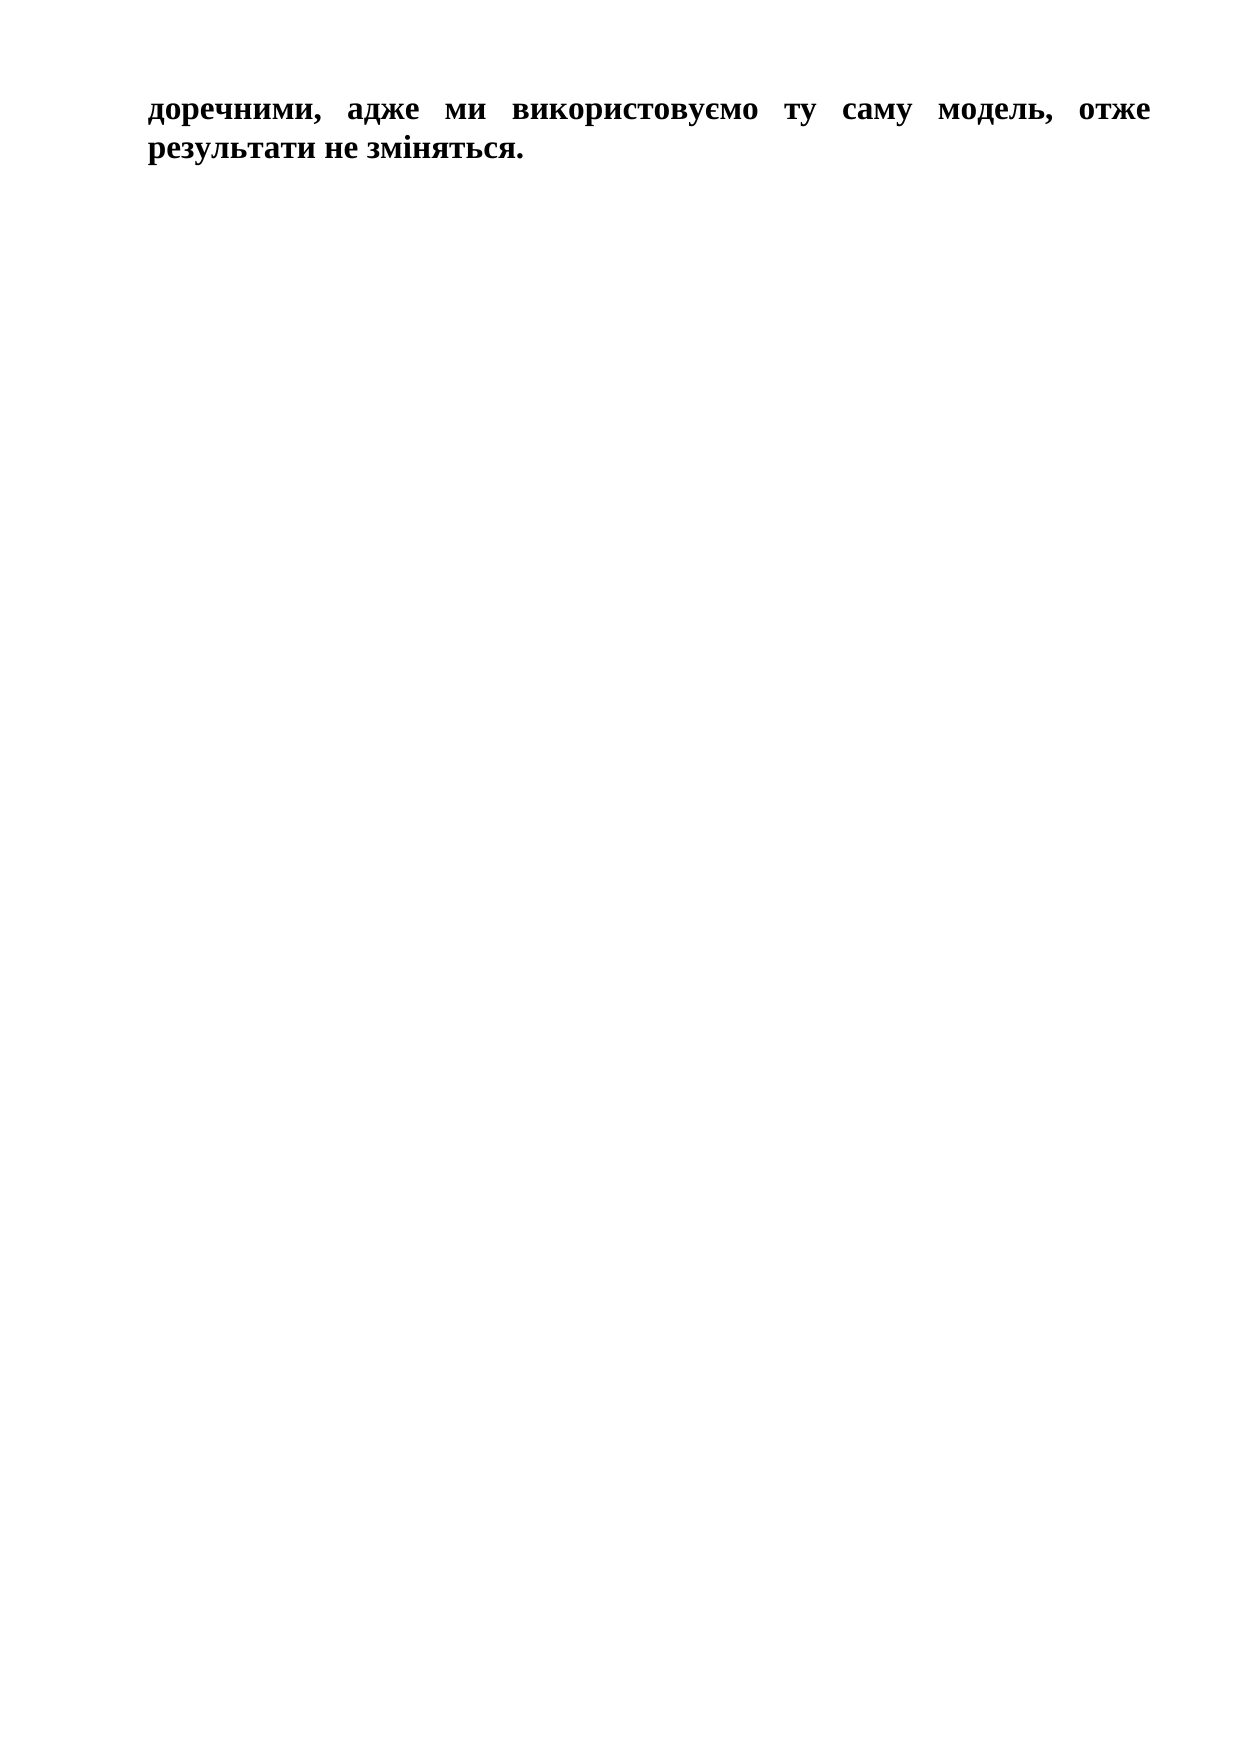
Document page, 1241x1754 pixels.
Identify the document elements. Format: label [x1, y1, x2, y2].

text [148, 88, 1152, 165]
